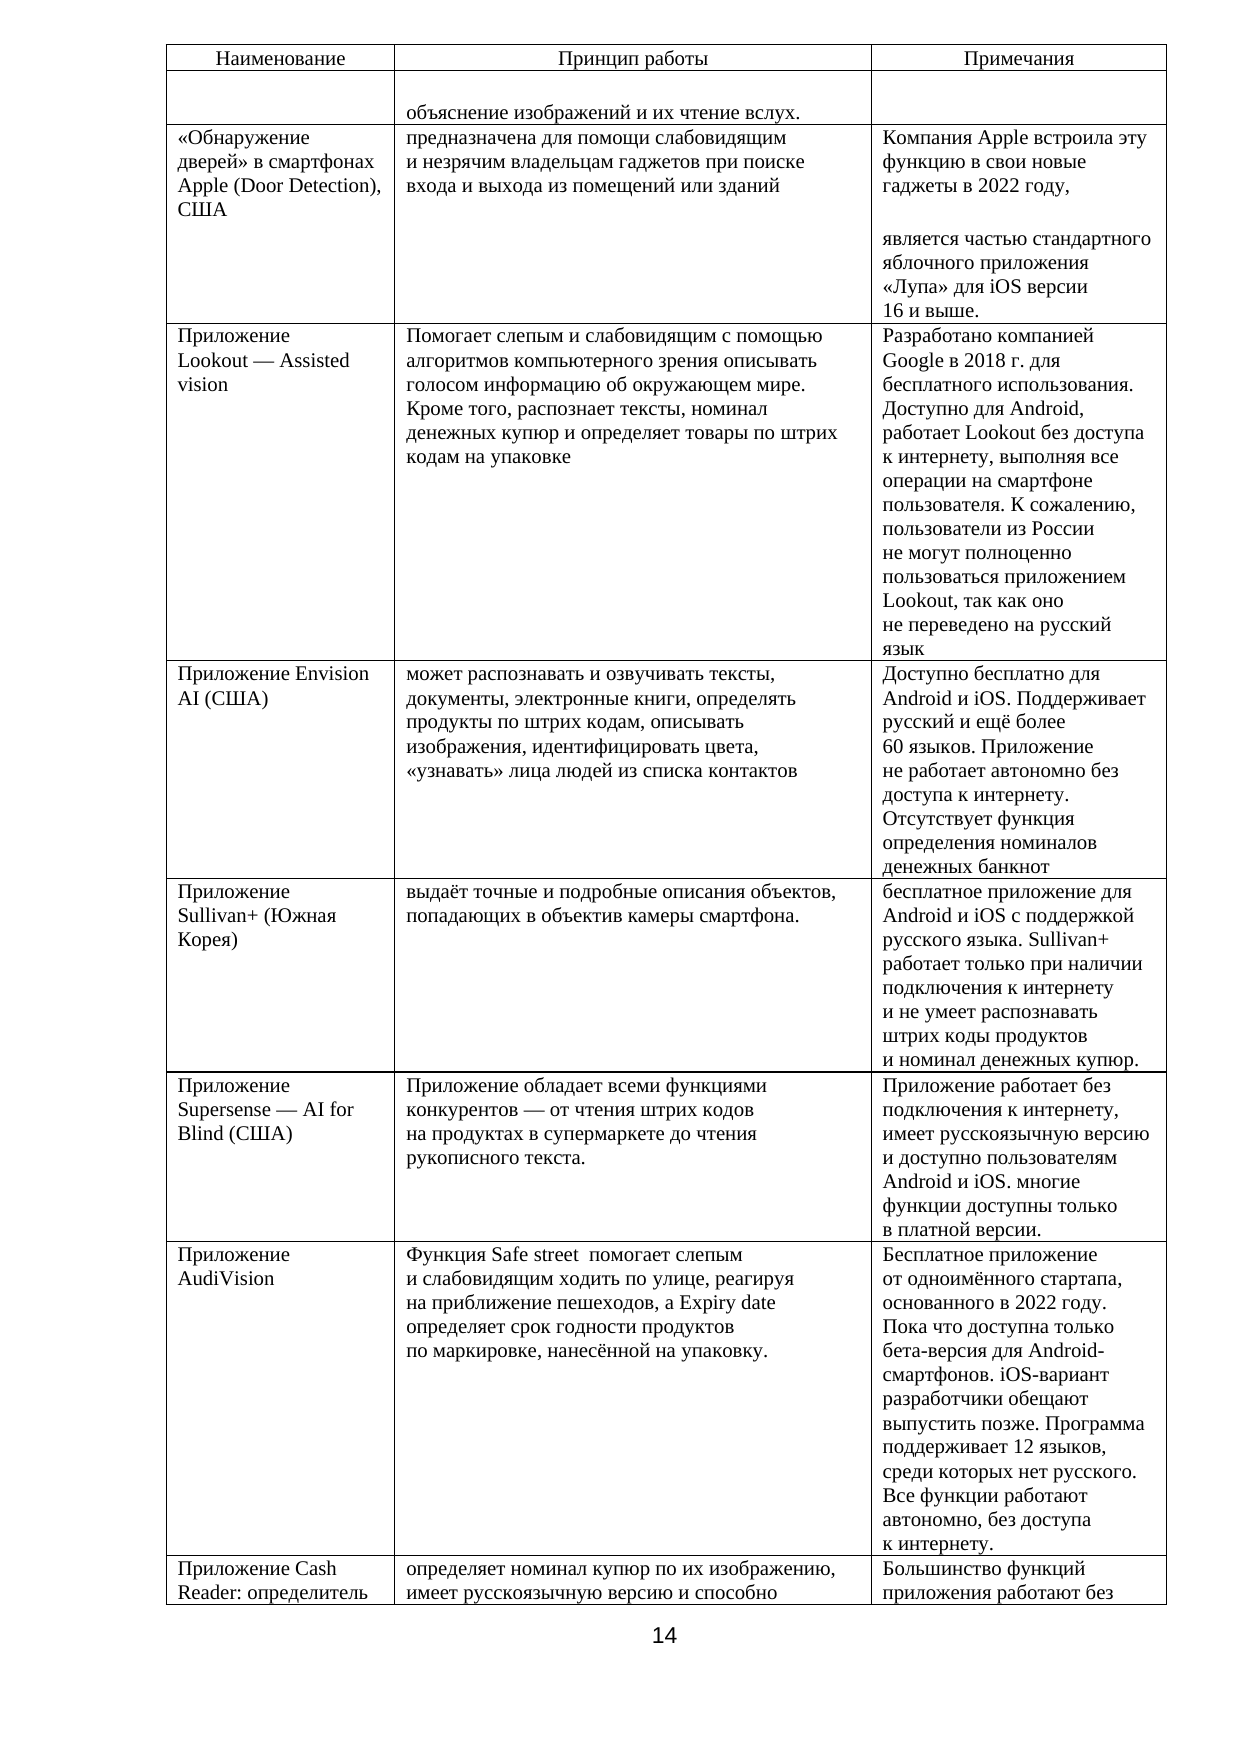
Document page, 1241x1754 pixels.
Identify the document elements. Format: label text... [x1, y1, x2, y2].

table_cell Функция Safe street помогает слепым и слабовидящим ходить по улице, реагируя на приближение пешеходов, а Expiry date определяет срок годности продуктов по маркировке, нанесённой на упаковку. [395, 1242, 871, 1555]
table_cell Компания Apple встроила эту функцию в свои новые гаджеты в 2022 году, является частью стандартного яблочного приложения «Лупа» для iOS версии 16 и выше. [872, 125, 1166, 322]
table_cell Приложение AudiVision [167, 1242, 394, 1555]
table_cell Доступно бесплатно для Android и iOS. Поддерживает русский и ещё более 60 языков. Приложение не работает автономно без доступа к интернету. Отсутствует функция определения номиналов денежных банкнот [872, 661, 1166, 878]
table_cell Приложение работает без подключения к интернету, имеет русскоязычную версию и доступно пользователям Android и iOS. многие функции доступны только в платной версии. [872, 1073, 1166, 1241]
table_cell выдаёт точные и подробные описания объектов, попадающих в объектив камеры смартфона. [395, 879, 871, 1071]
table_header Принцип работы [395, 45, 871, 69]
table_header Наименование [167, 45, 394, 69]
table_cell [395, 71, 871, 124]
table_cell Разработано компанией Google в 2018 г. для бесплатного использования. Доступно для Android, работает Lookout без доступа к интернету, выполняя все операции на смартфоне пользователя. К сожалению, пользователи из России не могут полноценно пользоваться приложением Lookout, так как оно не переведено на русский язык [872, 324, 1166, 660]
table_cell «Обнаружение дверей» в смартфонах Apple (Door Detection), США [167, 125, 394, 322]
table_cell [395, 1556, 871, 1604]
table_cell Помогает слепым и слабовидящим с помощью алгоритмов компьютерного зрения описывать голосом информацию об окружающем мире. Кроме того, распознает тексты, номинал денежных купюр и определяет товары по штрих кодам на упаковке [395, 324, 871, 660]
table_cell Приложение Supersense — AI for Blind (США) [167, 1073, 394, 1241]
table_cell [872, 1556, 1166, 1604]
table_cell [167, 1556, 394, 1604]
table_cell Приложение Lookout — Assisted vision [167, 324, 394, 660]
table_cell Приложение обладает всеми функциями конкурентов — от чтения штрих кодов на продуктах в супермаркете до чтения рукописного текста. [395, 1073, 871, 1241]
table_cell Приложение Sullivan+ (Южная Корея) [167, 879, 394, 1071]
table_cell предназначена для помощи слабовидящим и незрячим владельцам гаджетов при поиске входа и выхода из помещений или зданий [395, 125, 871, 322]
table_cell бесплатное приложение для Android и iOS с поддержкой русского языка. Sullivan+ работает только при наличии подключения к интернету и не умеет распознавать штрих коды продуктов и номинал денежных купюр. [872, 879, 1166, 1071]
table_header Примечания [872, 45, 1166, 69]
table_cell Приложение Envision AI (США) [167, 661, 394, 878]
table_cell Бесплатное приложение от одноимённого стартапа, основанного в 2022 году. Пока что доступна только бета-версия для Android-смартфонов. iOS-вариант разработчики обещают выпустить позже. Программа поддерживает 12 языков, среди которых нет русского. Все функции работают автономно, без доступа к интернету. [872, 1242, 1166, 1555]
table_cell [872, 71, 1166, 124]
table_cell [167, 71, 394, 124]
table_cell может распознавать и озвучивать тексты, документы, электронные книги, определять продукты по штрих кодам, описывать изображения, идентифицировать цвета, «узнавать» лица людей из списка контактов [395, 661, 871, 878]
